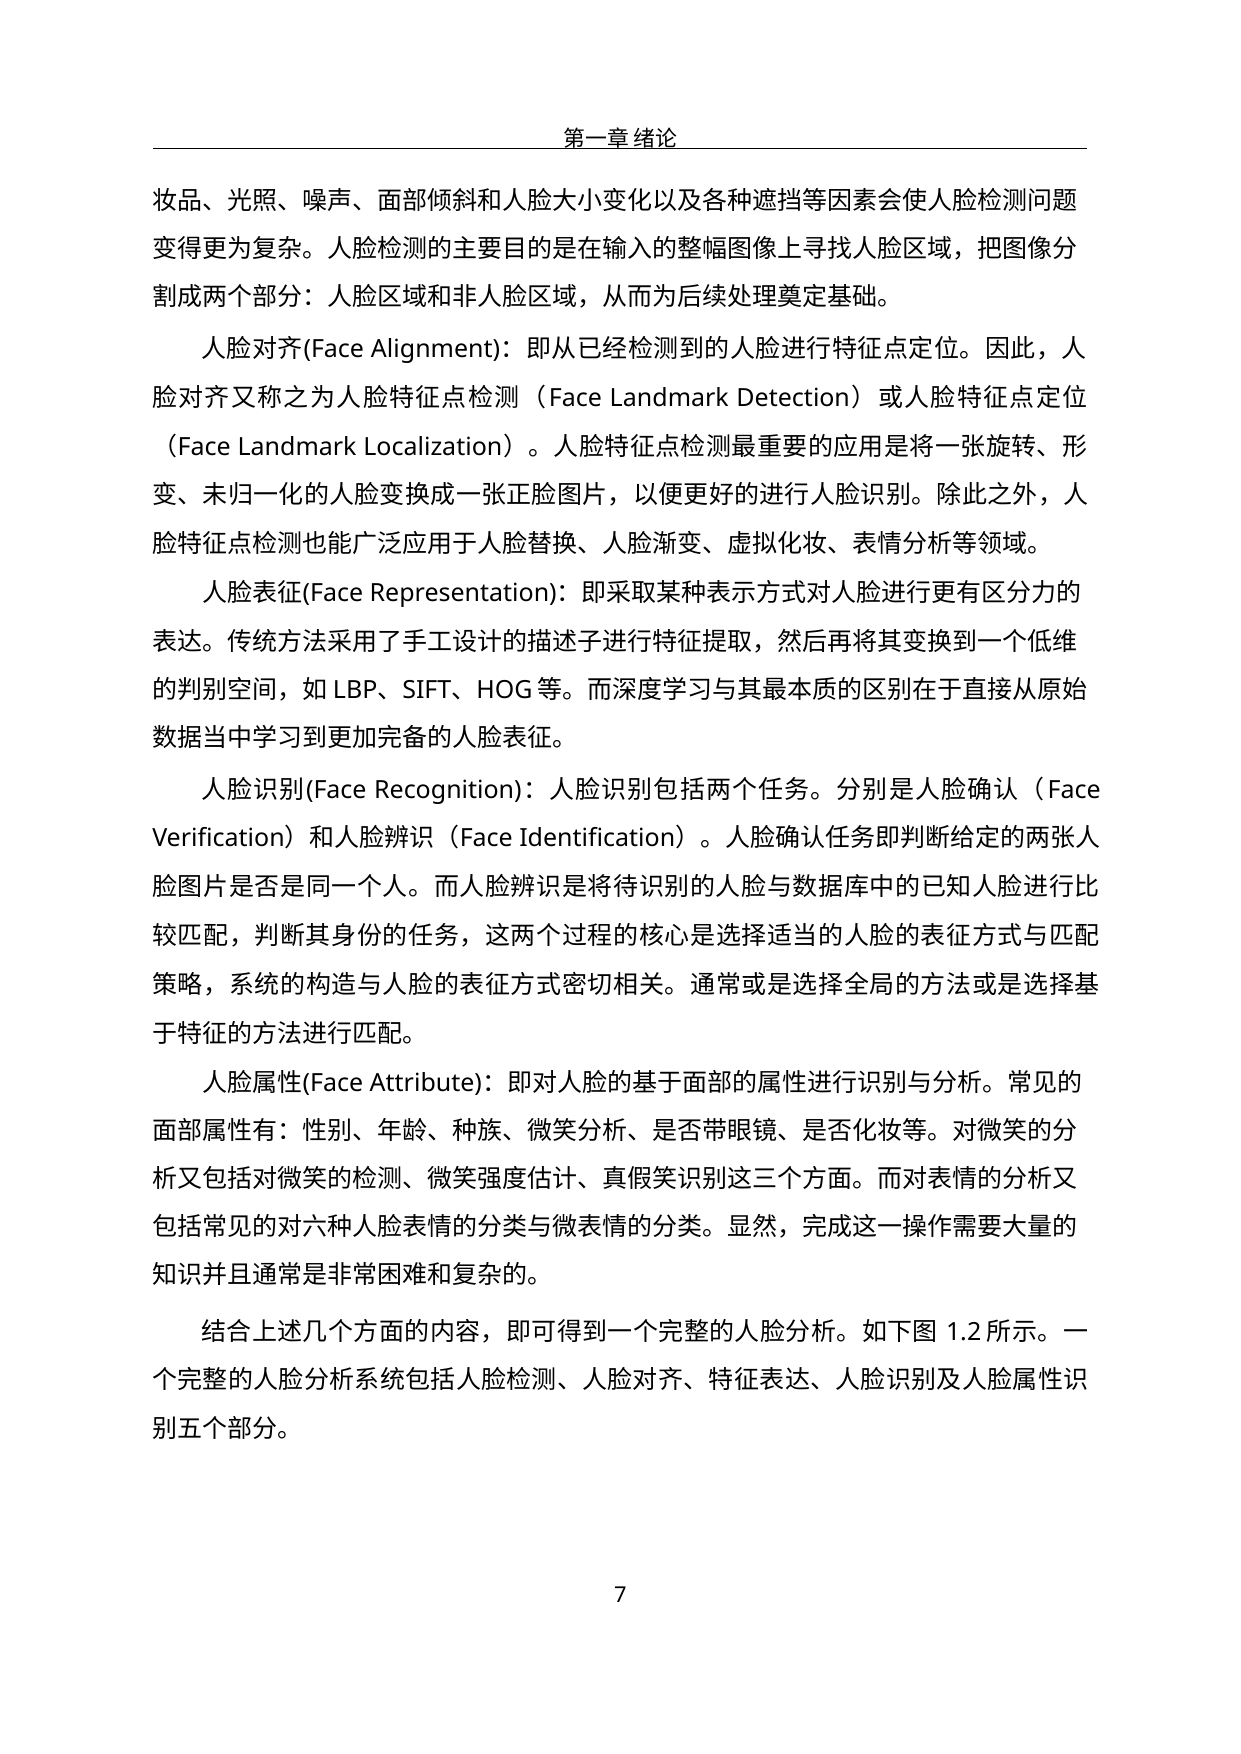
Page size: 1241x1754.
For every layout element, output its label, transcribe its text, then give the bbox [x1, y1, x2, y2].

text 人脸表征(Face Representation)：即采取某种表示方式对人脸进行更有区分力的表达。传统方法采用了手工设计的描述子进行特征提取，然后再将其变换到一个低维的判别空间，如LBP、SIFT、HOG等。而深度学习与其最本质的区别在于直接从原始数据当中学习到更加完备的人脸表征。 [153, 573, 1101, 753]
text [153, 181, 1101, 313]
text 人脸识别(Face Recognition)：人脸识别包括两个任务。分别是人脸确认（Face Verification）和人脸辨识（Face Identification）。人脸确认任务即判断给定的两张人脸图片是否是同一个人。而人脸辨识是将待识别的人脸与数据库中的已知人脸进行比较匹配，判断其身份的任务，这两个过程的核心是选择适当的人脸的表征方式与匹配策略，系统的构造与人脸的表征方式密切相关。通常或是选择全局的方法或是选择基于特征的方法进行匹配。 [152, 769, 1101, 1049]
text 人脸属性(Face Attribute)：即对人脸的基于面部的属性进行识别与分析。常见的面部属性有：性别、年龄、种族、微笑分析、是否带眼镜、是否化妆等。对微笑的分析又包括对微笑的检测、微笑强度估计、真假笑识别这三个方面。而对表情的分析又包括常见的对六种人脸表情的分类与微表情的分类。显然，完成这一操作需要大量的知识并且通常是非常困难和复杂的。 [153, 1062, 1101, 1291]
text 结合上述几个方面的内容，即可得到一个完整的人脸分析。如下图1.2所示。一个完整的人脸分析系统包括人脸检测、人脸对齐、特征表达、人脸识别及人脸属性识别五个部分。 [152, 1311, 1088, 1445]
text 人脸对齐(Face Alignment)：即从已经检测到的人脸进行特征点定位。因此，人脸对齐又称之为人脸特征点检测（Face Landmark Detection）或人脸特征点定位（Face Landmark Localization）。人脸特征点检测最重要的应用是将一张旋转、形变、未归一化的人脸变换成一张正脸图片，以便更好的进行人脸识别。除此之外，人脸特征点检测也能广泛应用于人脸替换、人脸渐变、虚拟化妆、表情分析等领域。 [152, 328, 1088, 560]
